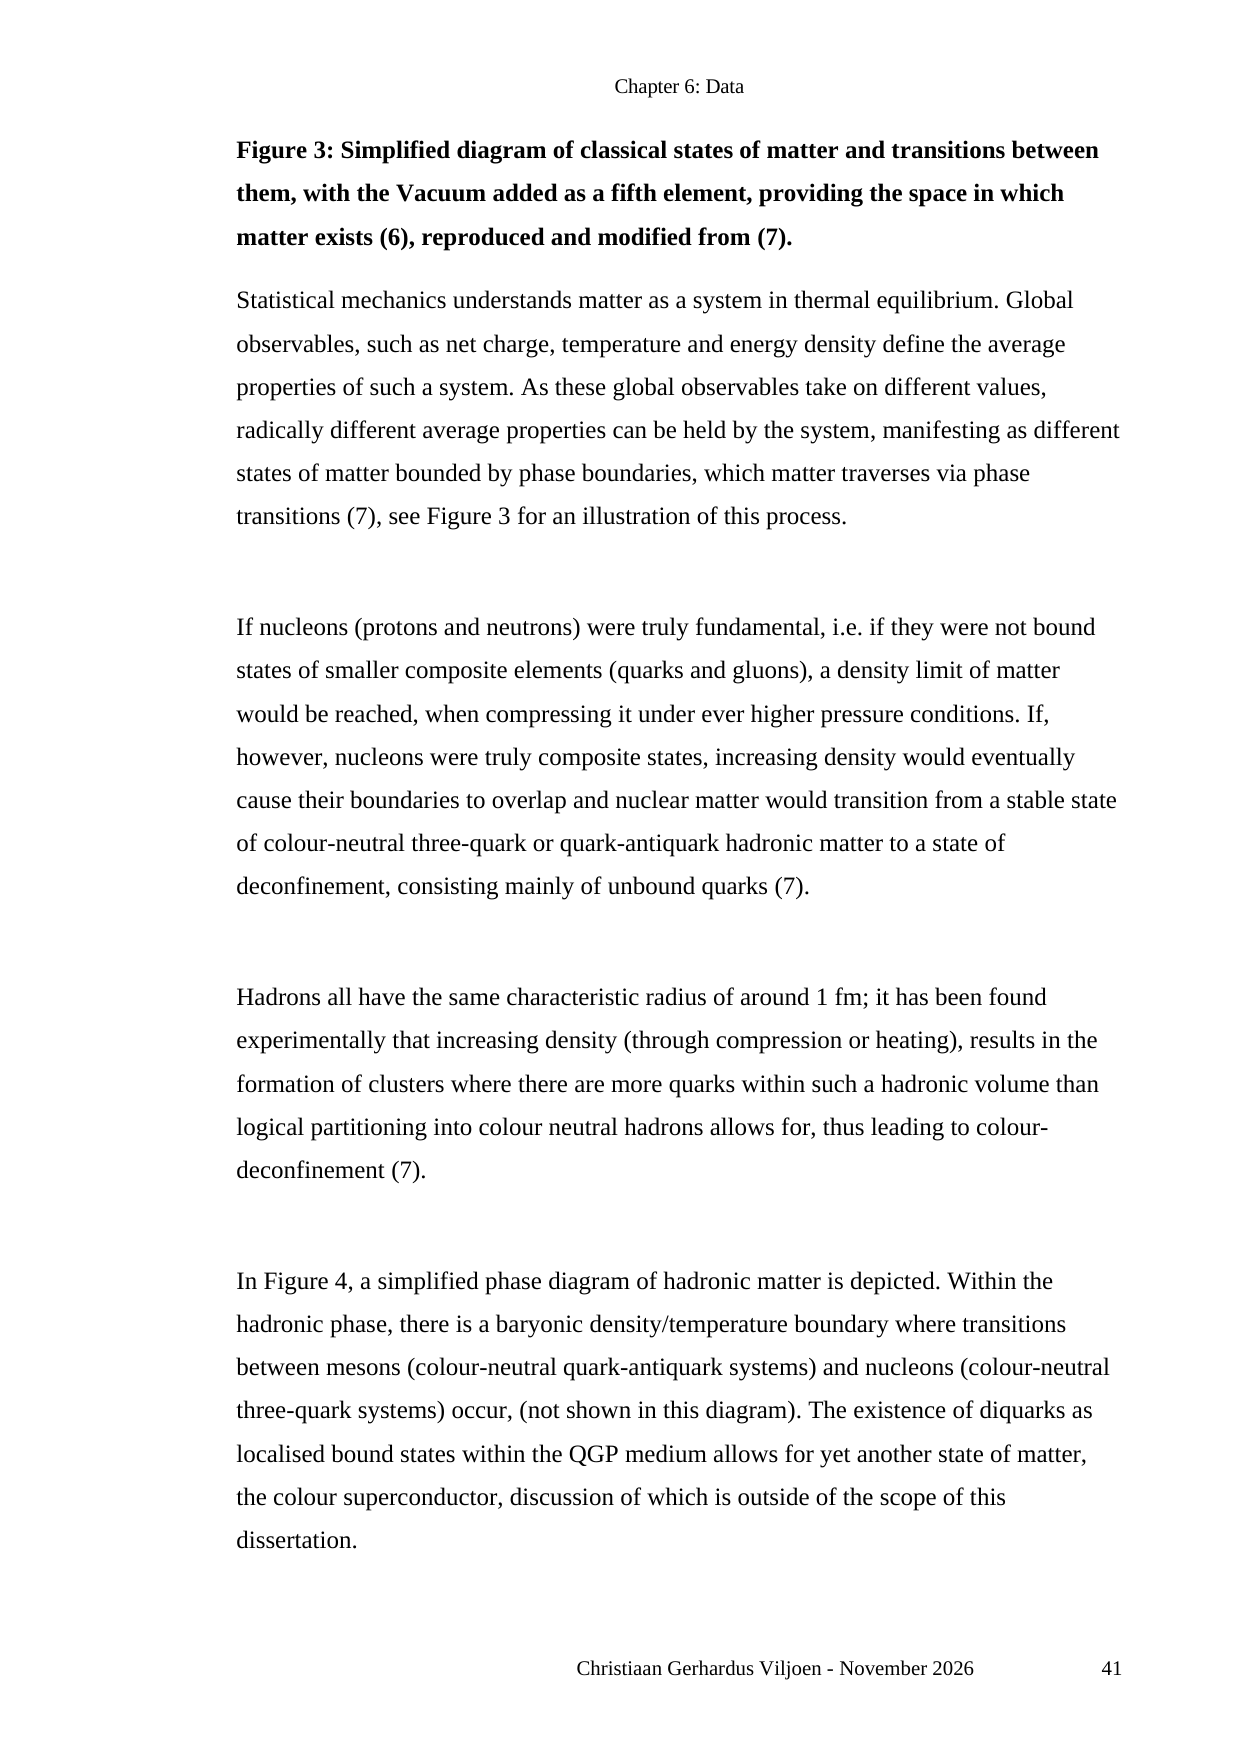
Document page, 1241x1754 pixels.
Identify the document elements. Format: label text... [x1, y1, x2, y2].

text If nucleons (protons and neutrons) were truly fundamental, i.e. if they were not bound states of smaller composite elements (quarks and gluons), a density limit of matter would be reached, when compressing it under ever higher pressure conditions. If, however, nucleons were truly composite states, increasing density would eventually cause their boundaries to overlap and nuclear matter would transition from a stable state of colour-neutral three-quark or quark-antiquark hadronic matter to a state of deconfinement, consisting mainly of unbound quarks . [236, 612, 1122, 900]
text In Figure 4, a simplified phase diagram of hadronic matter is depicted. Within the hadronic phase, there is a baryonic density/temperature boundary where transitions between mesons (colour-neutral quark-antiquark systems) and nucleons (colour-neutral three-quark systems) occur, (not shown in this diagram). The existence of diquarks as localised bound states within the QGP medium allows for yet another state of matter, the colour superconductor, discussion of which is outside of the scope of this dissertation. [236, 1266, 1122, 1554]
text Statistical mechanics understands matter as a system in thermal equilibrium. Global observables, such as net charge, temperature and energy density define the average properties of such a system. As these global observables take on different values, radically different average properties can be held by the system, manifesting as different states of matter bounded by phase boundaries, which matter traverses via phase transitions, see Figure 3 for an illustration of this process. [236, 286, 1122, 530]
text Hadrons all have the same characteristic radius of around 1 fm; it has been found experimentally that increasing density (through compression or heating), results in the formation of clusters where there are more quarks within such a hadronic volume than logical partitioning into colour neutral hadrons allows for, thus leading to colour-deconfinement . [236, 982, 1122, 1184]
text Figure 3: Simplified diagram of classical states of matter and transitions between them, with the Vacuum added as a fifth element, providing the space in which matter exists , reproduced and modified from . [236, 135, 1122, 250]
